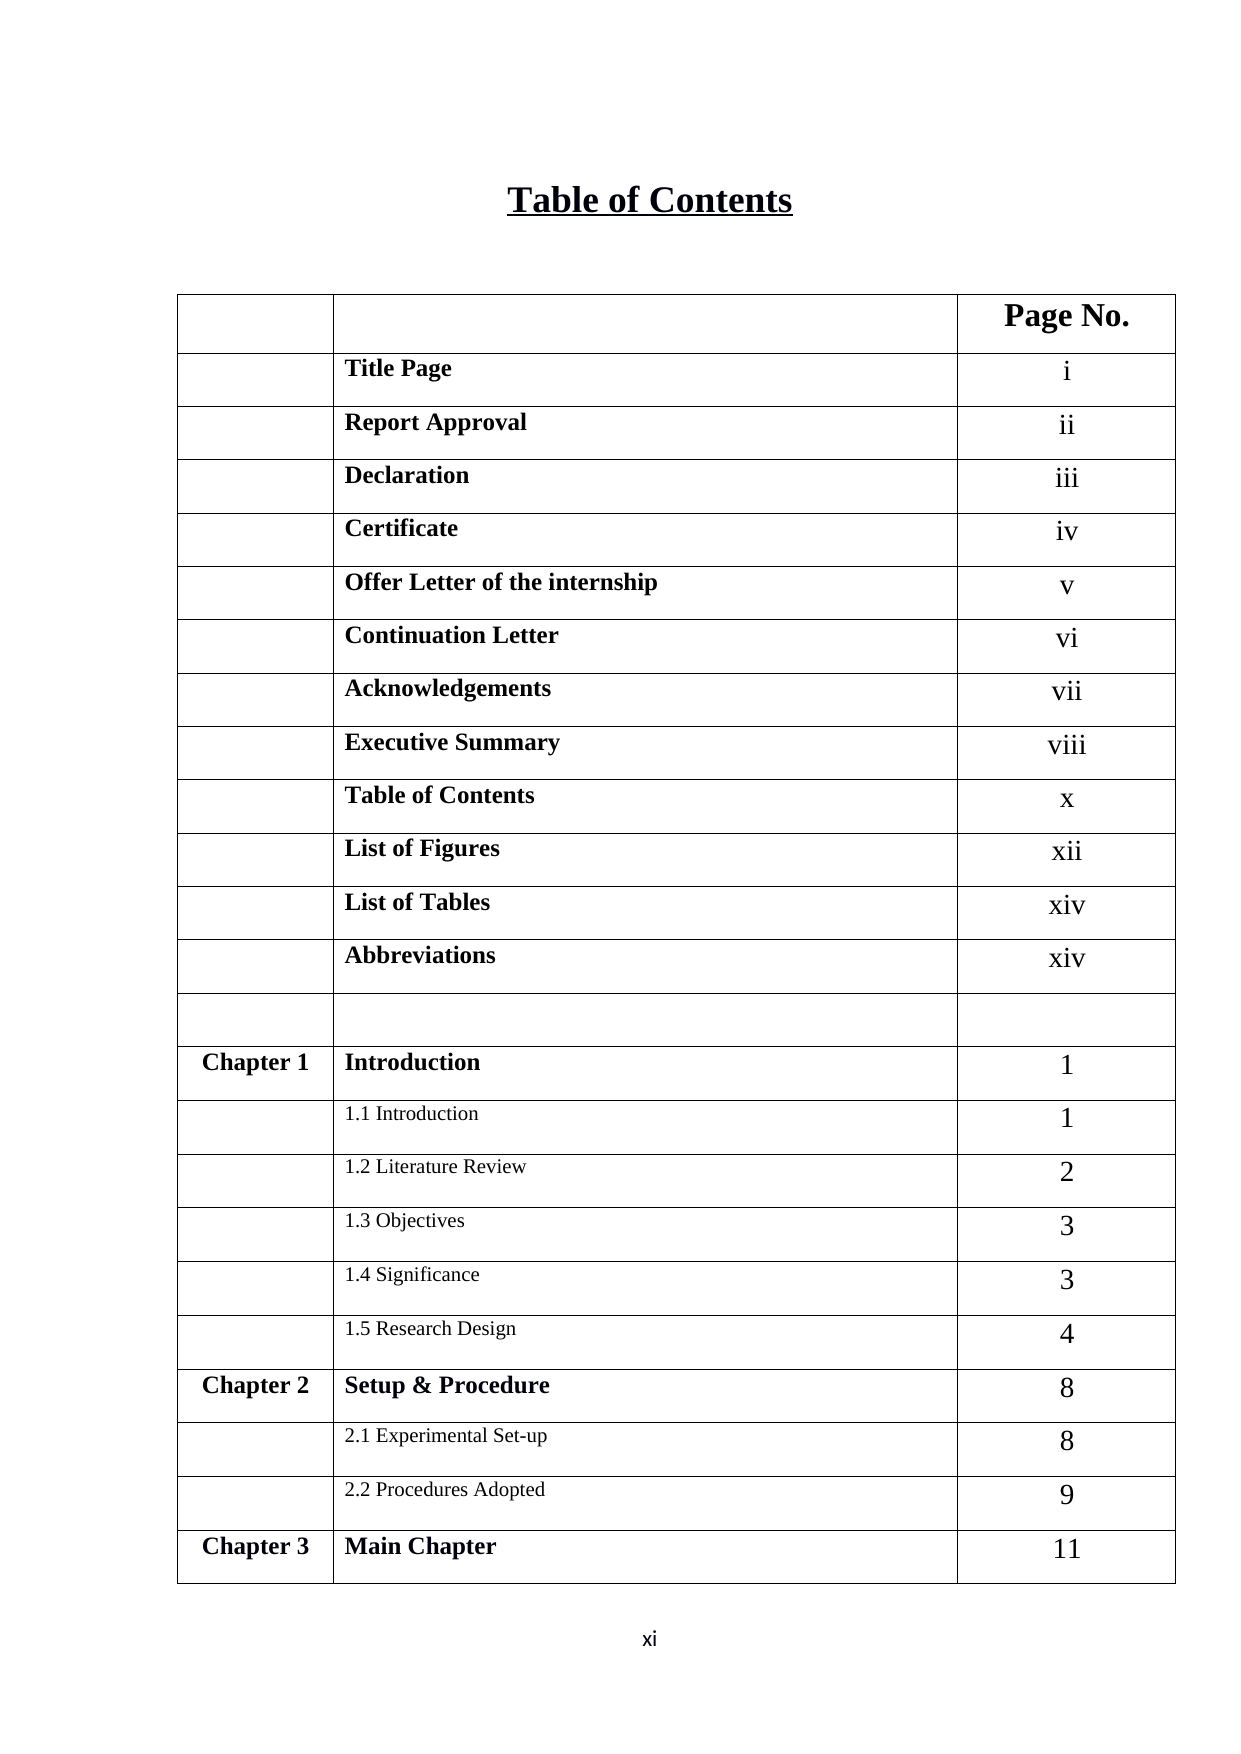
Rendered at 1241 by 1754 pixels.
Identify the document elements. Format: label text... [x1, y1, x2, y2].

table_cell x [958, 780, 1175, 832]
table_cell 2.1 Experimental Set-up [334, 1423, 957, 1476]
table_header Page No. [958, 295, 1175, 352]
table_cell Table of Contents [334, 780, 957, 832]
table_cell 3 [958, 1208, 1175, 1261]
table_cell [178, 1262, 333, 1315]
table_cell v [958, 567, 1175, 619]
table_cell [178, 1423, 333, 1476]
table_cell [334, 994, 957, 1046]
table_cell [178, 620, 333, 672]
table_cell [178, 727, 333, 779]
table_cell 1 [958, 1047, 1175, 1099]
table_cell Title Page [334, 354, 957, 406]
table_cell iv [958, 514, 1175, 566]
table_cell xii [958, 834, 1175, 886]
table_cell [178, 567, 333, 619]
table_cell viii [958, 727, 1175, 779]
table_cell 3 [958, 1262, 1175, 1315]
table_cell Abbreviations [334, 940, 957, 992]
table_cell [178, 514, 333, 566]
table_cell [178, 674, 333, 726]
table_cell [178, 407, 333, 459]
table_cell [958, 994, 1175, 1046]
table_cell [178, 780, 333, 832]
table_cell Executive Summary [334, 727, 957, 779]
table_cell Continuation Letter [334, 620, 957, 672]
table_cell [178, 1208, 333, 1261]
table_cell Introduction [334, 1047, 957, 1099]
table_cell vi [958, 620, 1175, 672]
table_cell Setup & Procedure [334, 1370, 957, 1422]
table_cell i [958, 354, 1175, 406]
text Table of Contents [177, 177, 1122, 220]
table_cell 2 [958, 1155, 1175, 1207]
table_cell [178, 354, 333, 406]
table_cell [178, 1316, 333, 1369]
table_cell Declaration [334, 460, 957, 512]
table_header [178, 295, 333, 352]
table_cell [178, 940, 333, 992]
table_cell xiv [958, 887, 1175, 939]
table_cell 1 [958, 1101, 1175, 1153]
table_cell Certificate [334, 514, 957, 566]
table_cell 1.1 Introduction [334, 1101, 957, 1153]
table_cell iii [958, 460, 1175, 512]
table_cell 8 [958, 1423, 1175, 1476]
table_cell [178, 1477, 333, 1530]
table_cell 1.2 Literature Review [334, 1155, 957, 1207]
table_cell [178, 1101, 333, 1153]
table_cell [178, 460, 333, 512]
table_cell Chapter 2 [178, 1370, 333, 1422]
table_cell 1.4 Significance [334, 1262, 957, 1315]
table_cell 4 [958, 1316, 1175, 1369]
table_cell 9 [958, 1477, 1175, 1530]
table_cell [178, 834, 333, 886]
table_cell vii [958, 674, 1175, 726]
table_cell Chapter 3 [178, 1531, 333, 1583]
table_cell 1.3 Objectives [334, 1208, 957, 1261]
table_cell 2.2 Procedures Adopted [334, 1477, 957, 1530]
table_cell [178, 1155, 333, 1207]
table_cell [178, 887, 333, 939]
table_cell Acknowledgements [334, 674, 957, 726]
table_header [334, 295, 957, 352]
table_cell Chapter 1 [178, 1047, 333, 1099]
table_cell List of Tables [334, 887, 957, 939]
table_cell Main Chapter [334, 1531, 957, 1583]
table_cell 11 [958, 1531, 1175, 1583]
table_cell [178, 994, 333, 1046]
table_cell 1.5 Research Design [334, 1316, 957, 1369]
table_cell 8 [958, 1370, 1175, 1422]
table_cell Offer Letter of the internship [334, 567, 957, 619]
table_cell xiv [958, 940, 1175, 992]
table_cell ii [958, 407, 1175, 459]
table_cell List of Figures [334, 834, 957, 886]
table_cell Report Approval [334, 407, 957, 459]
